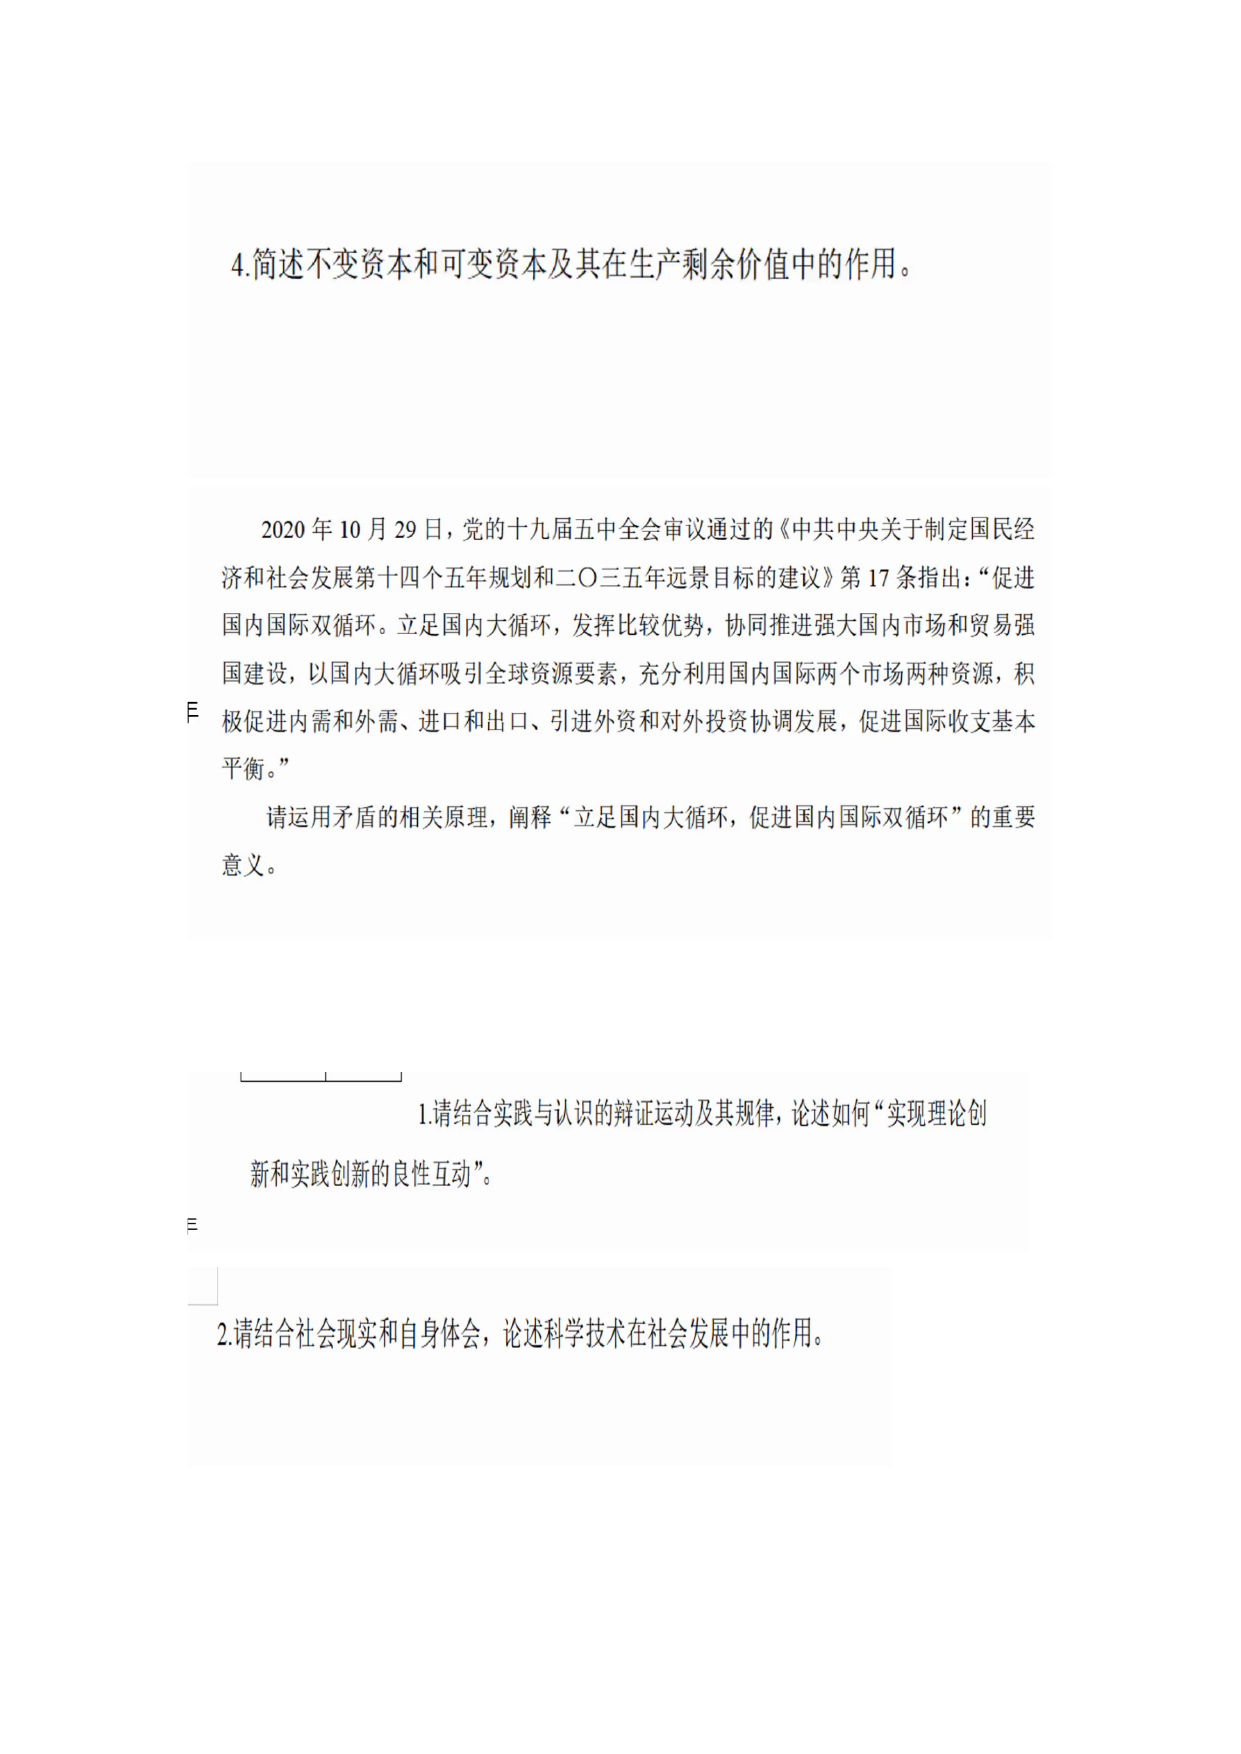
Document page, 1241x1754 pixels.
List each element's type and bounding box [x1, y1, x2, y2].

picture [187, 1267, 892, 1466]
picture [187, 1072, 1030, 1251]
picture [187, 162, 1053, 478]
picture [187, 487, 1053, 941]
